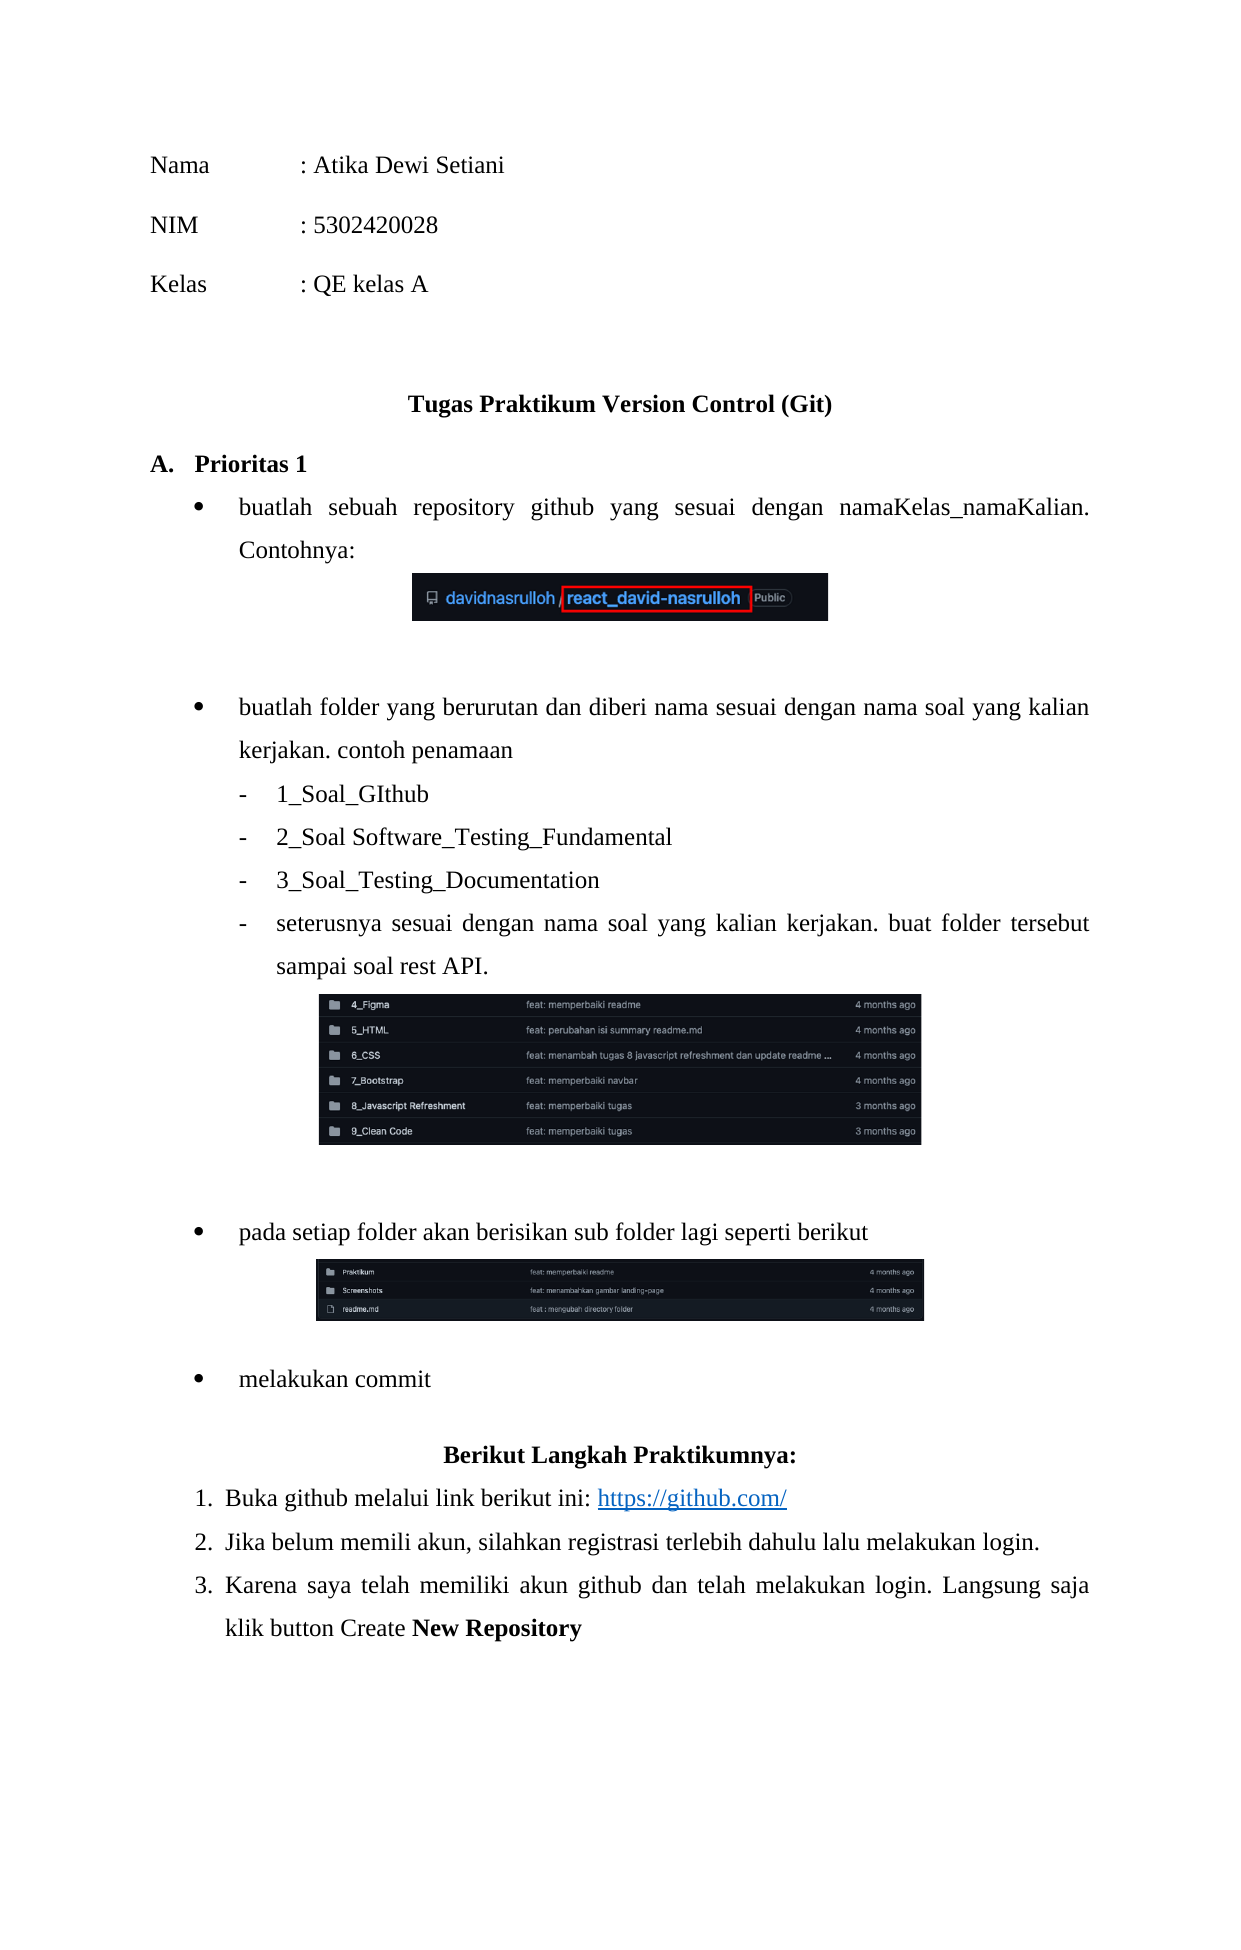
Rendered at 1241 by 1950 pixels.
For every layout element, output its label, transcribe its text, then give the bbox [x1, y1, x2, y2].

list 2_Soal Software_Testing_Fundamental [239, 822, 1090, 851]
text Berikut Langkah Praktikumnya: [150, 1440, 1090, 1469]
text NIM : 5302420028 [150, 210, 1090, 238]
list buatlah sebuah repository github yang sesuai dengan namaKelas_namaKalian. Contohnya: [194, 492, 1090, 564]
picture [412, 573, 829, 621]
list melakukan commit [194, 1364, 1090, 1393]
list buatlah folder yang berurutan dan diberi nama sesuai dengan nama soal yang kalian kerjakan. contoh penamaan [194, 692, 1090, 764]
picture [316, 1259, 925, 1321]
list Buka github melalui link berikut ini: https://github.com/ [194, 1483, 1090, 1512]
list pada setiap folder akan berisikan sub folder lagi seperti berikut [194, 1217, 1090, 1245]
list 3_Soal_Testing_Documentation [239, 865, 1090, 894]
text Nama : Atika Dewi Setiani [150, 150, 1090, 179]
list 1_Soal_GIthub [239, 779, 1090, 807]
list Jika belum memili akun, silahkan registrasi terlebih dahulu lalu melakukan login. [194, 1527, 1090, 1555]
list seterusnya sesuai dengan nama soal yang kalian kerjakan. buat folder tersebut sampai soal rest API. [239, 908, 1090, 980]
text Kelas : QE kelas A [150, 269, 1090, 298]
picture [318, 994, 922, 1145]
text Tugas Praktikum Version Control (Git) [150, 389, 1090, 418]
list Prioritas 1 [150, 449, 1090, 478]
list Karena saya telah memiliki akun github dan telah melakukan login. Langsung saja klik button Create New Repository [194, 1570, 1090, 1642]
